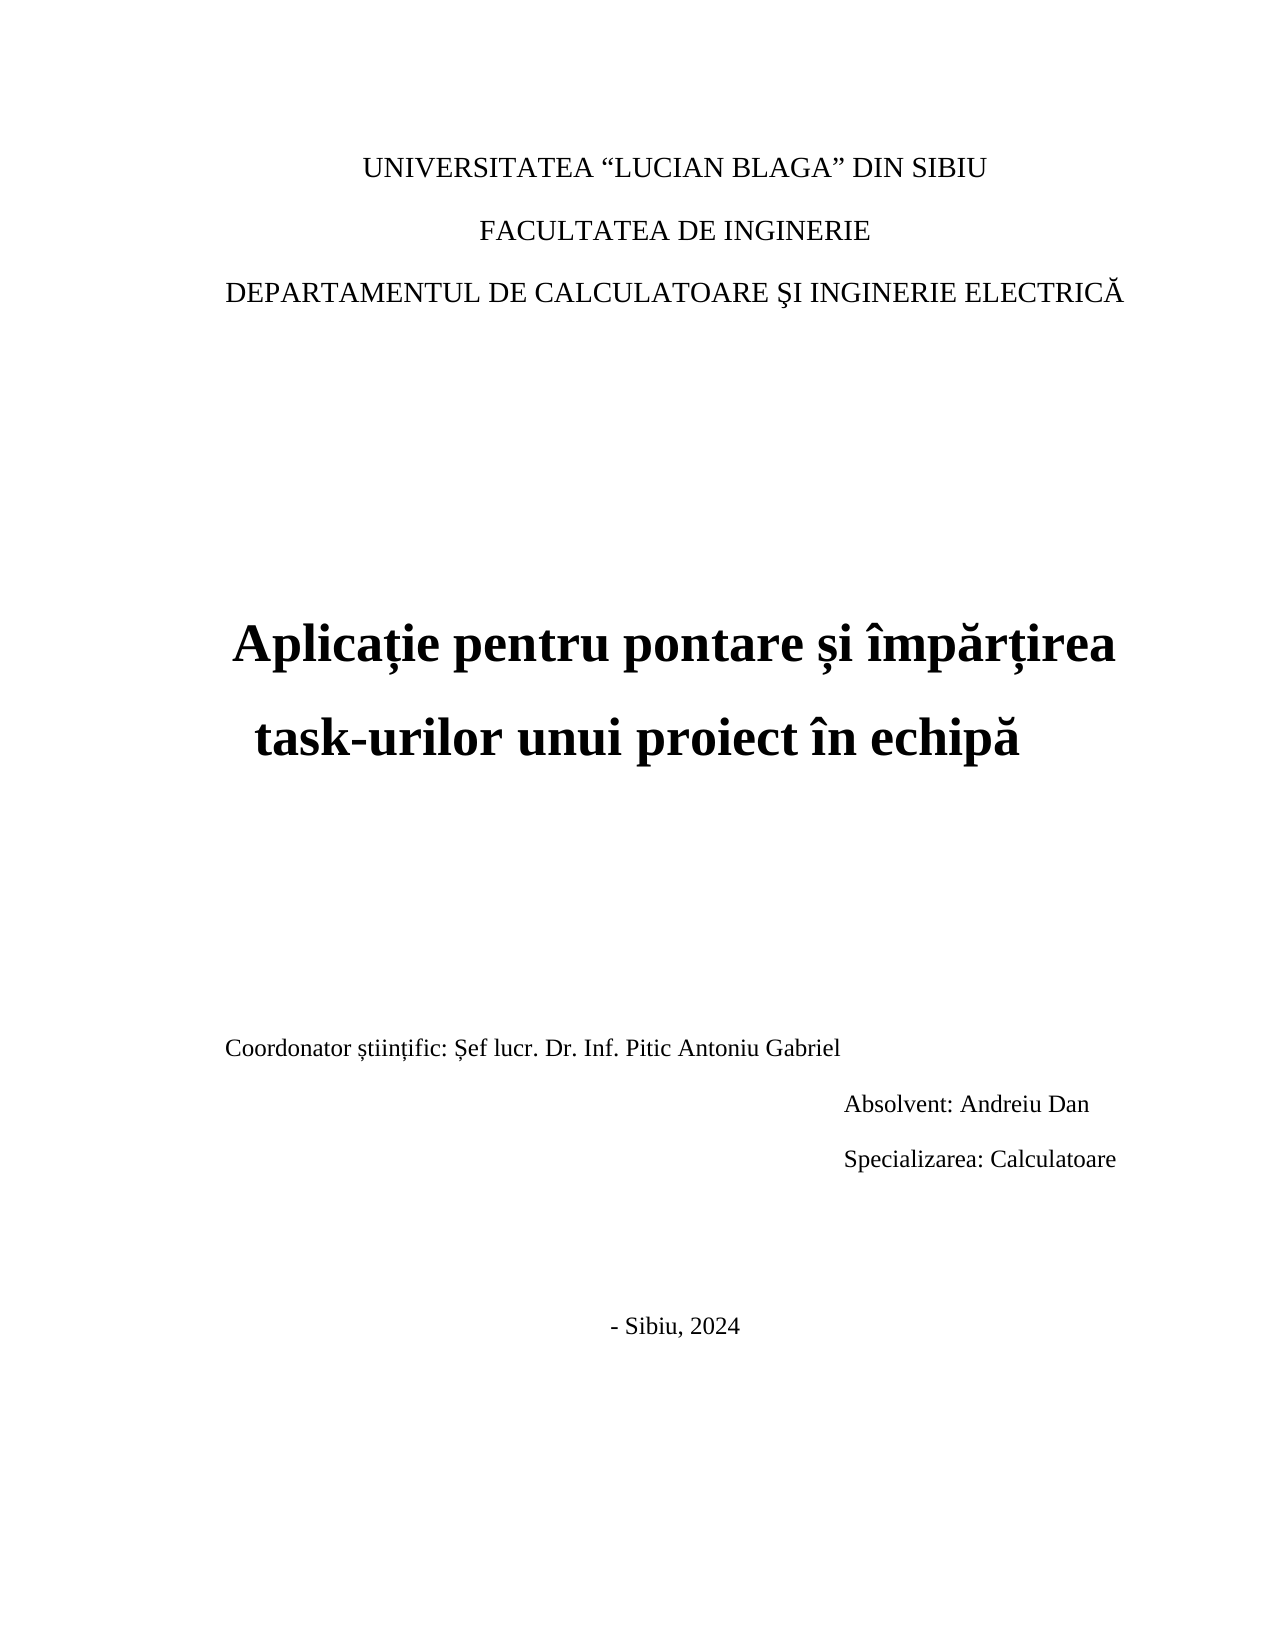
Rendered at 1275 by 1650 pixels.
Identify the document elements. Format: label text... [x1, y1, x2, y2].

text - Sibiu, 2024 [150, 1311, 1125, 1340]
text DEPARTAMENTUL DE CALCULATOARE ŞI INGINERIE ELECTRICĂ [150, 276, 1125, 309]
text UNIVERSITATEA “LUCIAN BLAGA” DIN SIBIU [150, 150, 1125, 183]
text Aplicație pentru pontare și împărțirea task-urilor unui proiect în echipă [150, 611, 1125, 767]
text Absolvent: Andreiu Dan [150, 1089, 1125, 1117]
text FACULTATEA DE INGINERIE [150, 213, 1125, 246]
text Coordonator științific: Șef lucr. Dr. Inf. Pitic Antoniu Gabriel [150, 1033, 1125, 1062]
text Specializarea: Calculatoare [150, 1144, 1125, 1173]
